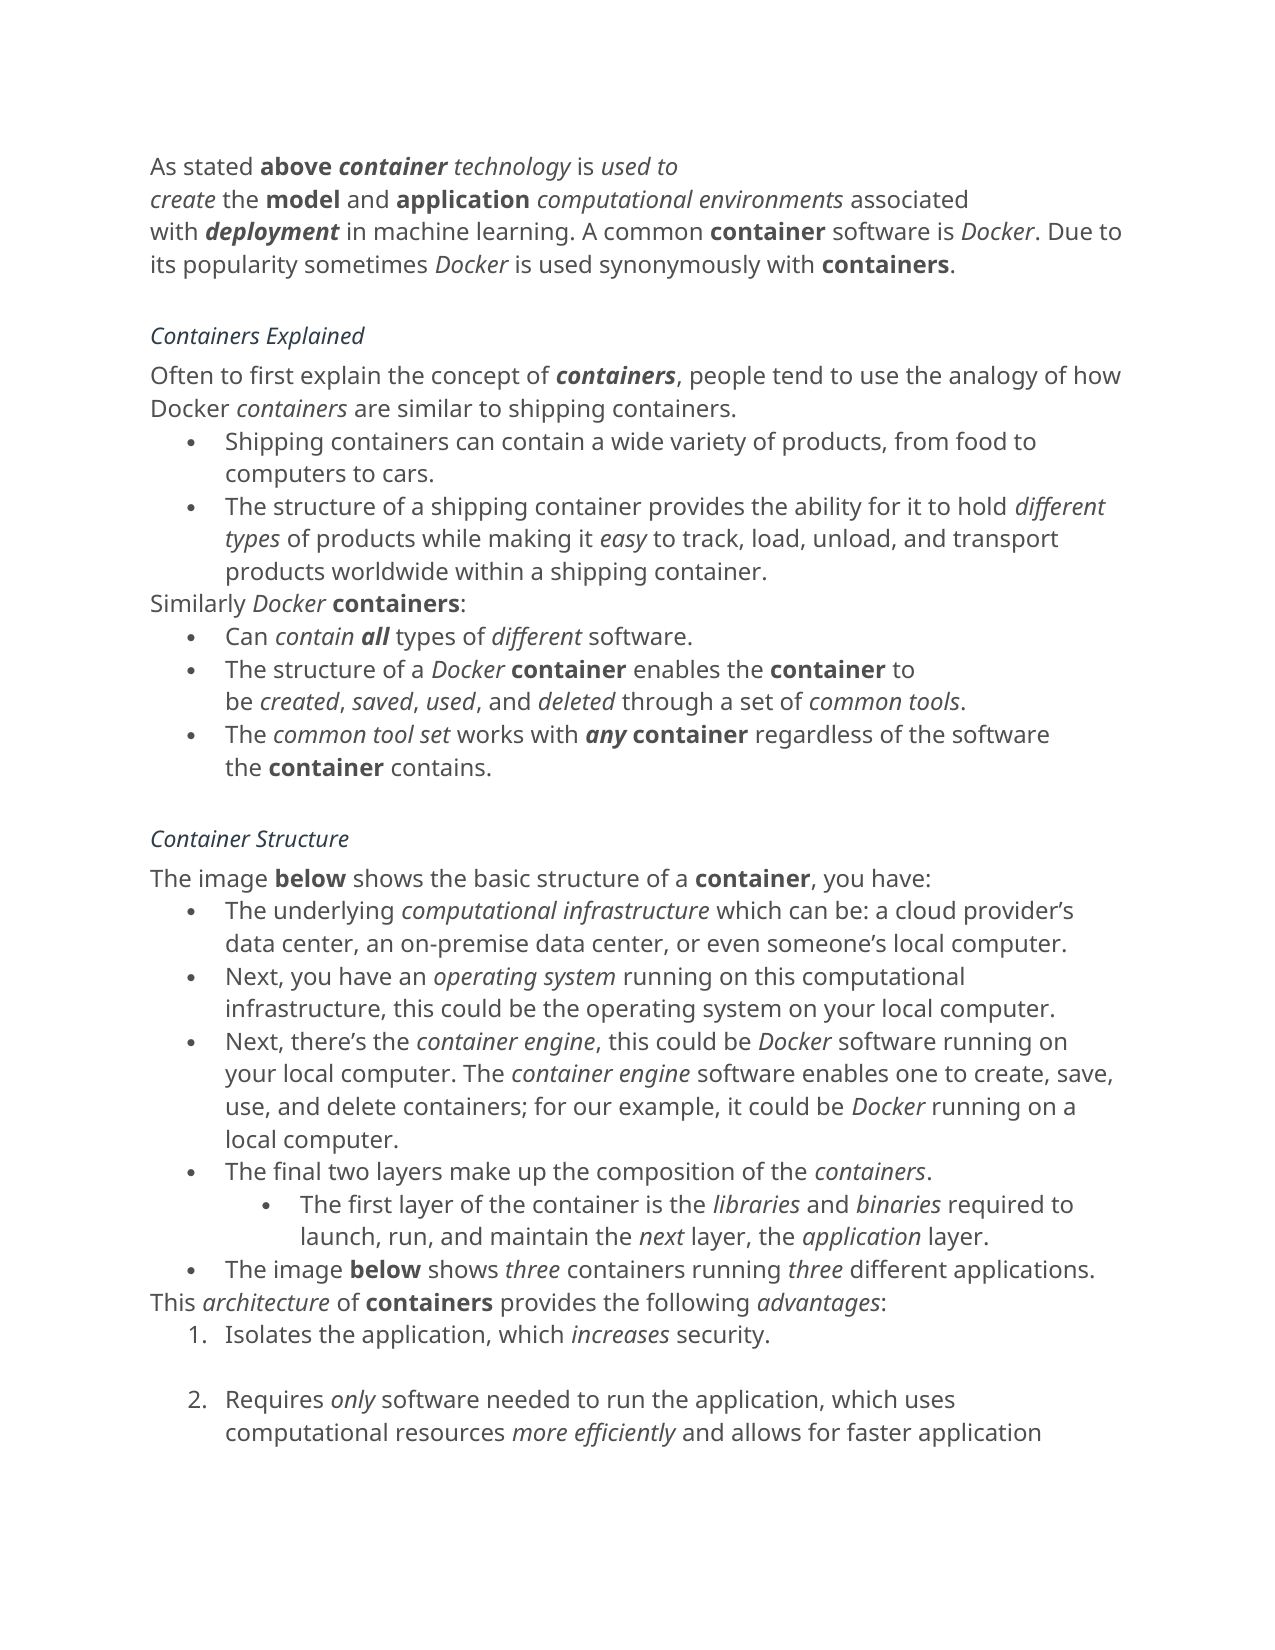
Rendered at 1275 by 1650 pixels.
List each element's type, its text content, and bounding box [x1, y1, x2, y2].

list Isolates the application, which increases security. [187, 1318, 1125, 1383]
list The common tool set works with any container regardless of the software the container contains. [187, 718, 1125, 783]
list Can contain all types of different software. [187, 620, 1125, 652]
list The first layer of the container is the libraries and binaries required to launch, run, and maintain the next layer, the application layer. [262, 1188, 1125, 1253]
list Next, you have an operating system running on this computational infrastructure, this could be the operating system on your local computer. [187, 959, 1125, 1024]
text Often to first explain the concept of containers, people tend to use the analogy of how Docker containers are similar to shipping containers. [150, 359, 1125, 424]
list The structure of a shipping container provides the ability for it to hold different types of products while making it easy to track, load, unload, and transport products worldwide within a shipping container. [187, 489, 1125, 587]
list The structure of a Docker container enables the container to be created, saved, used, and deleted through a set of common tools. [187, 652, 1125, 718]
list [187, 1383, 1125, 1448]
list The final two layers make up the composition of the containers. [187, 1155, 1125, 1188]
list The image below shows three containers running three different applications. [187, 1253, 1125, 1285]
list Shipping containers can contain a wide variety of products, from food to computers to cars. [187, 424, 1125, 489]
text This architecture of containers provides the following advantages: [150, 1285, 1125, 1318]
subtitle Container Structure [150, 820, 1125, 854]
list The underlying computational infrastructure which can be: a cloud provider’s data center, an on-premise data center, or even someone’s local computer. [187, 894, 1125, 959]
text As stated above container technology is used to create the model and application computational environments associated with deployment in machine learning. A common container software is Docker. Due to its popularity sometimes Docker is used synonymously with containers. [150, 150, 1125, 280]
text The image below shows the basic structure of a container, you have: [150, 862, 1125, 894]
list Next, there’s the container engine, this could be Docker software running on your local computer. The container engine software enables one to create, save, use, and delete containers; for our example, it could be Docker running on a local computer. [187, 1024, 1125, 1155]
subtitle Containers Explained [150, 318, 1125, 351]
text Similarly Docker containers: [150, 587, 1125, 620]
